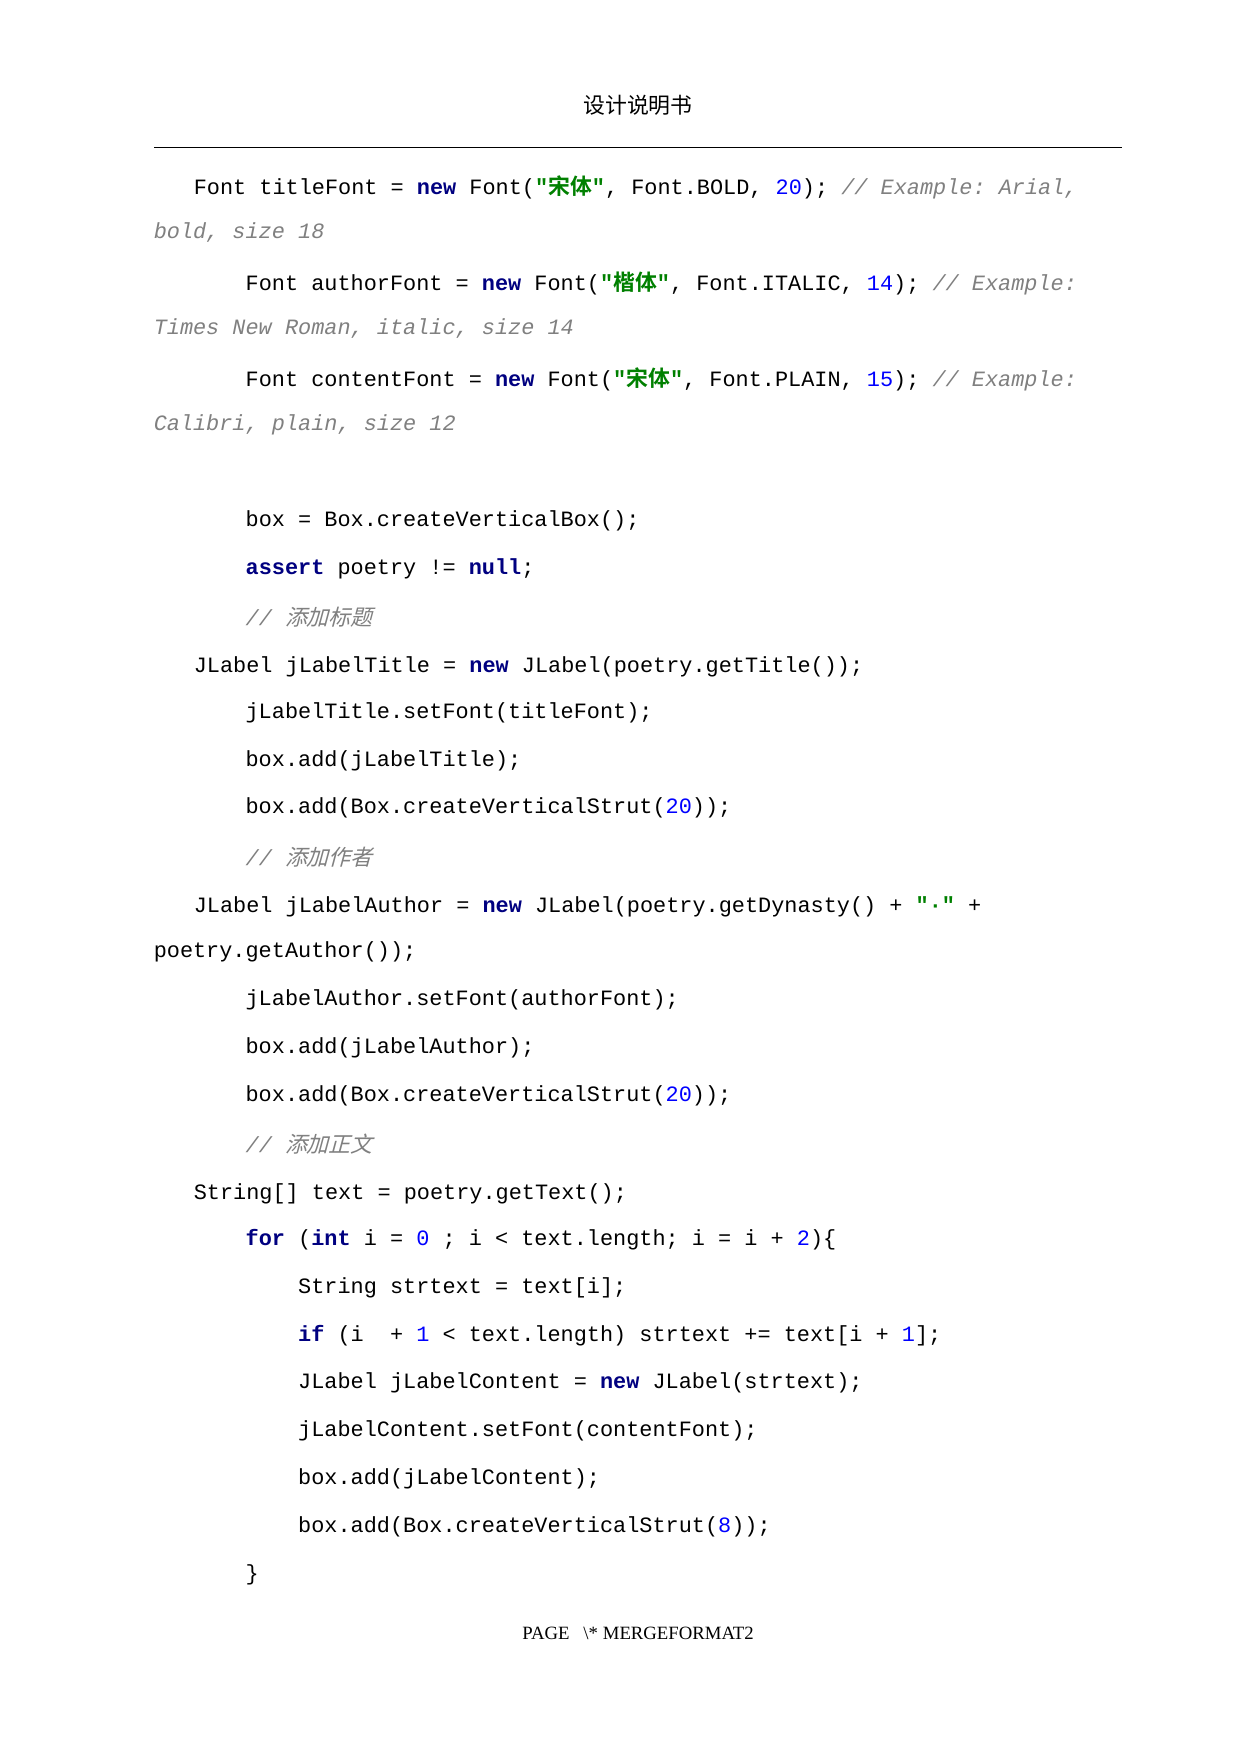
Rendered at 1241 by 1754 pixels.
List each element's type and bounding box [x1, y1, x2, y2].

text [153, 161, 1122, 1599]
